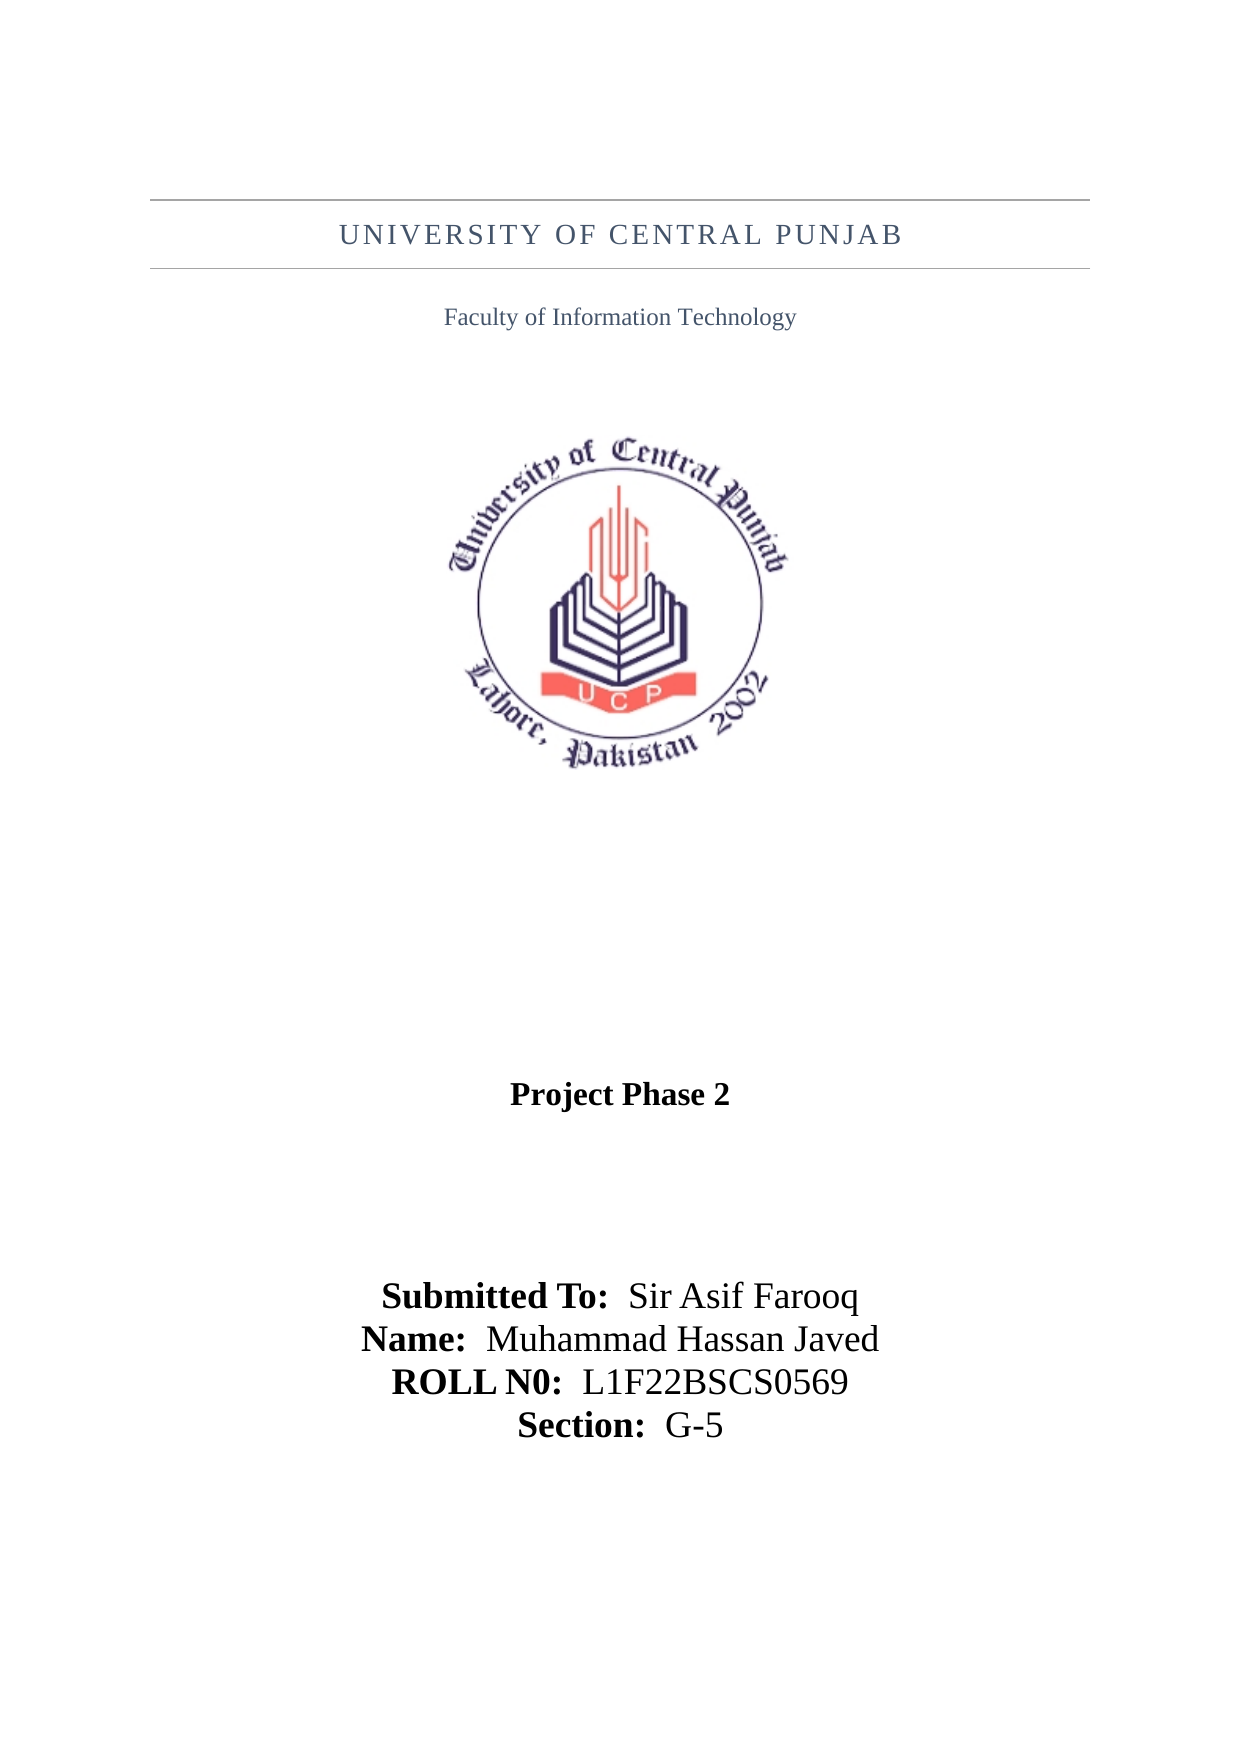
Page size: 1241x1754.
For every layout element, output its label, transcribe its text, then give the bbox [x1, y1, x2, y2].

text ROLL N0: L1F22BSCS0569 [150, 1359, 1090, 1402]
text Project Phase 2 [150, 1074, 1090, 1112]
text Section: G-5 [150, 1402, 1090, 1446]
text Faculty of Information Technology [150, 302, 1090, 331]
text Submitted To: Sir Asif Farooq [150, 1273, 1090, 1316]
text UNIVERSITY OF CENTRAL PUNJAB [150, 201, 1090, 268]
text Name: Muhammad Hassan Javed [150, 1316, 1090, 1359]
picture [445, 435, 795, 770]
